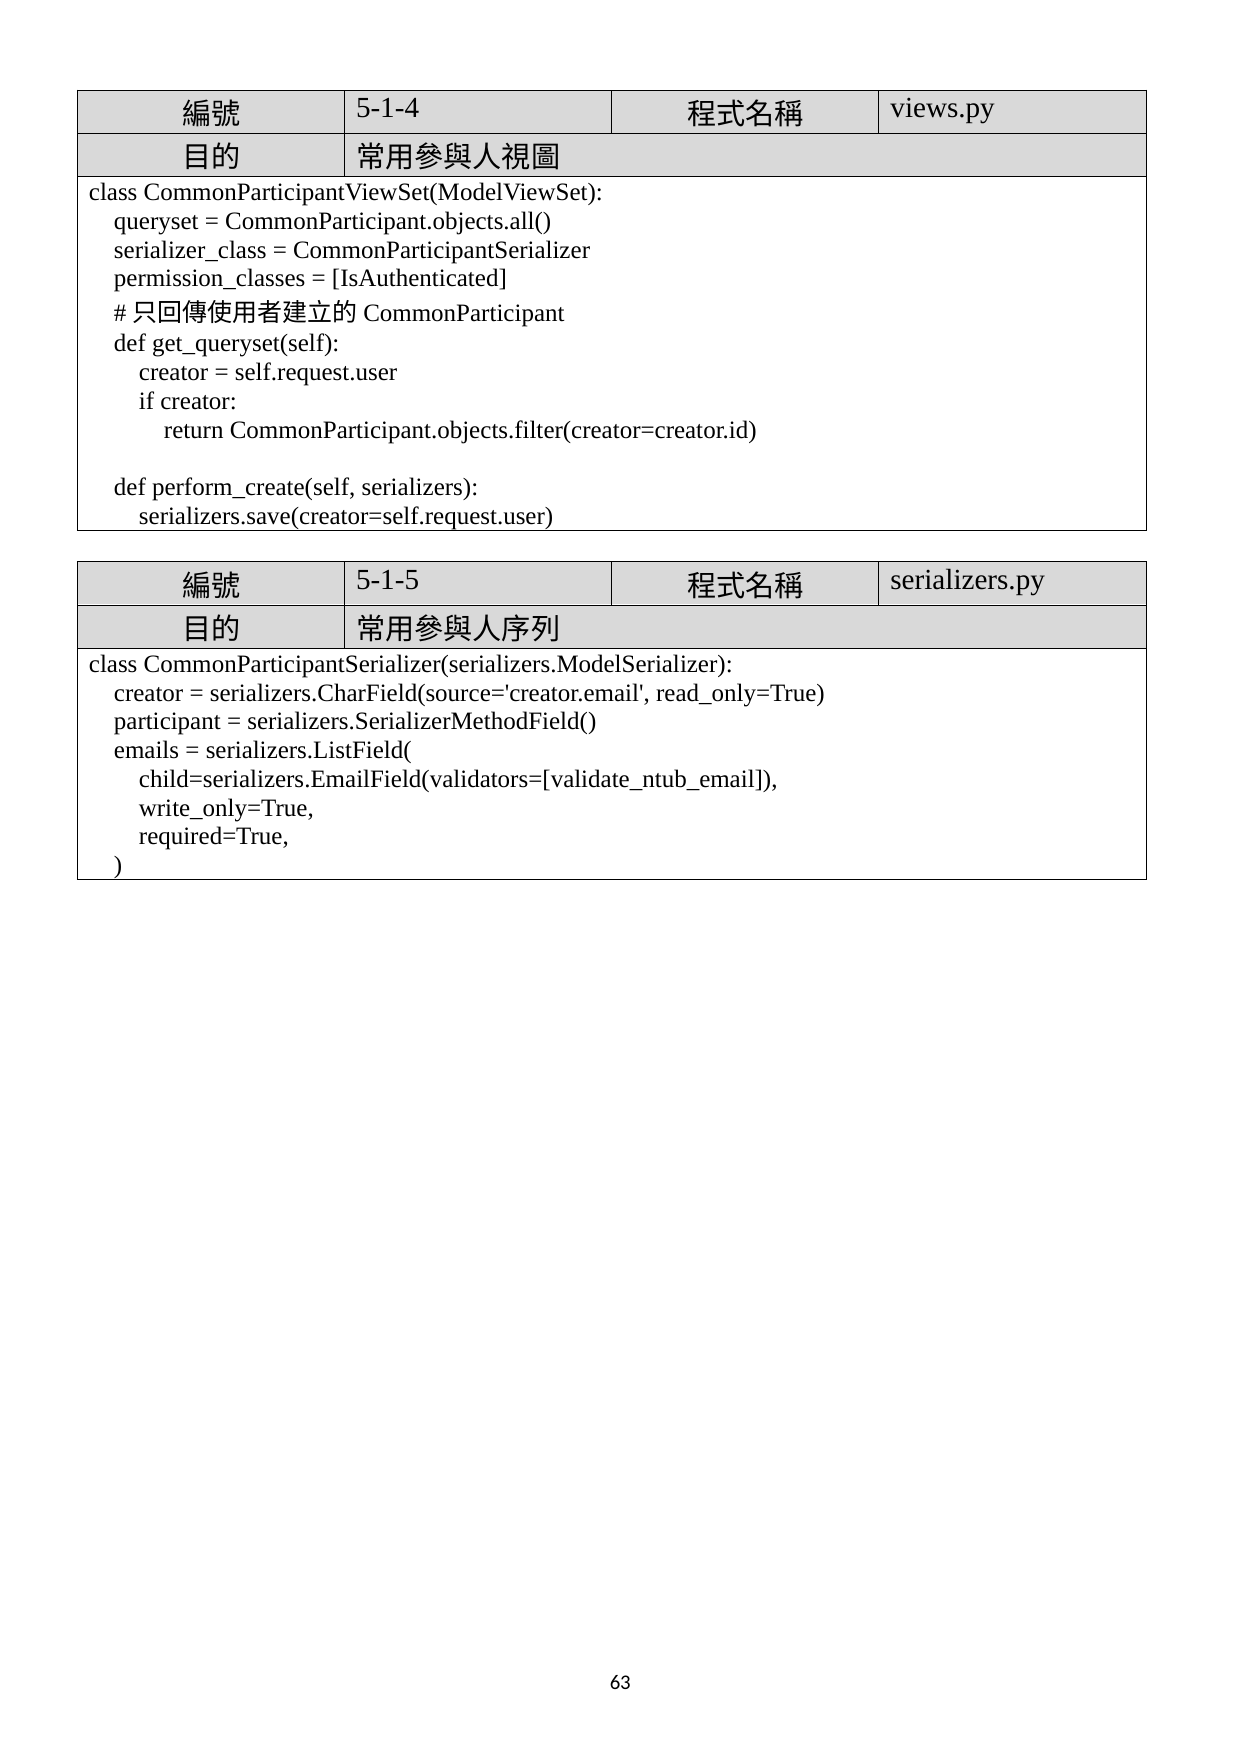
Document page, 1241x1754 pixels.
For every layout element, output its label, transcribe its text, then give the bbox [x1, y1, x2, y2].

table_header 程式名稱 [612, 562, 878, 604]
table_header 編號 [78, 91, 344, 133]
table_header 5-1-5 [345, 562, 611, 604]
table_header 編號 [78, 562, 344, 604]
table_cell class CommonParticipantSerializer(serializers.ModelSerializer): creator = serializers.CharField(source='creator.email', read_only=True) participant = serializers.SerializerMethodField() emails = serializers.ListField( child=serializers.EmailField(validators=[validate_ntub_email]), write_only=True, required=True, ) [78, 649, 1146, 879]
table_cell 目的 [78, 134, 344, 176]
table_header serializers.py [879, 562, 1146, 604]
table_header 程式名稱 [612, 91, 878, 133]
table_cell 目的 [78, 606, 344, 648]
table_cell 常用參與人序列 [345, 606, 1146, 648]
table_header views.py [879, 91, 1146, 133]
table_cell class CommonParticipantViewSet(ModelViewSet): queryset = CommonParticipant.objects.all() serializer_class = CommonParticipantSerializer permission_classes = [IsAuthenticated] # 只回傳使用者建立的 CommonParticipant def get_queryset(self): creator = self.request.user if creator: return CommonParticipant.objects.filter(creator=creator.id) def perform_create(self, serializers): serializers.save(creator=self.request.user) [78, 177, 1146, 530]
table_header 5-1-4 [345, 91, 611, 133]
table_cell 常用參與人視圖 [345, 134, 1146, 176]
